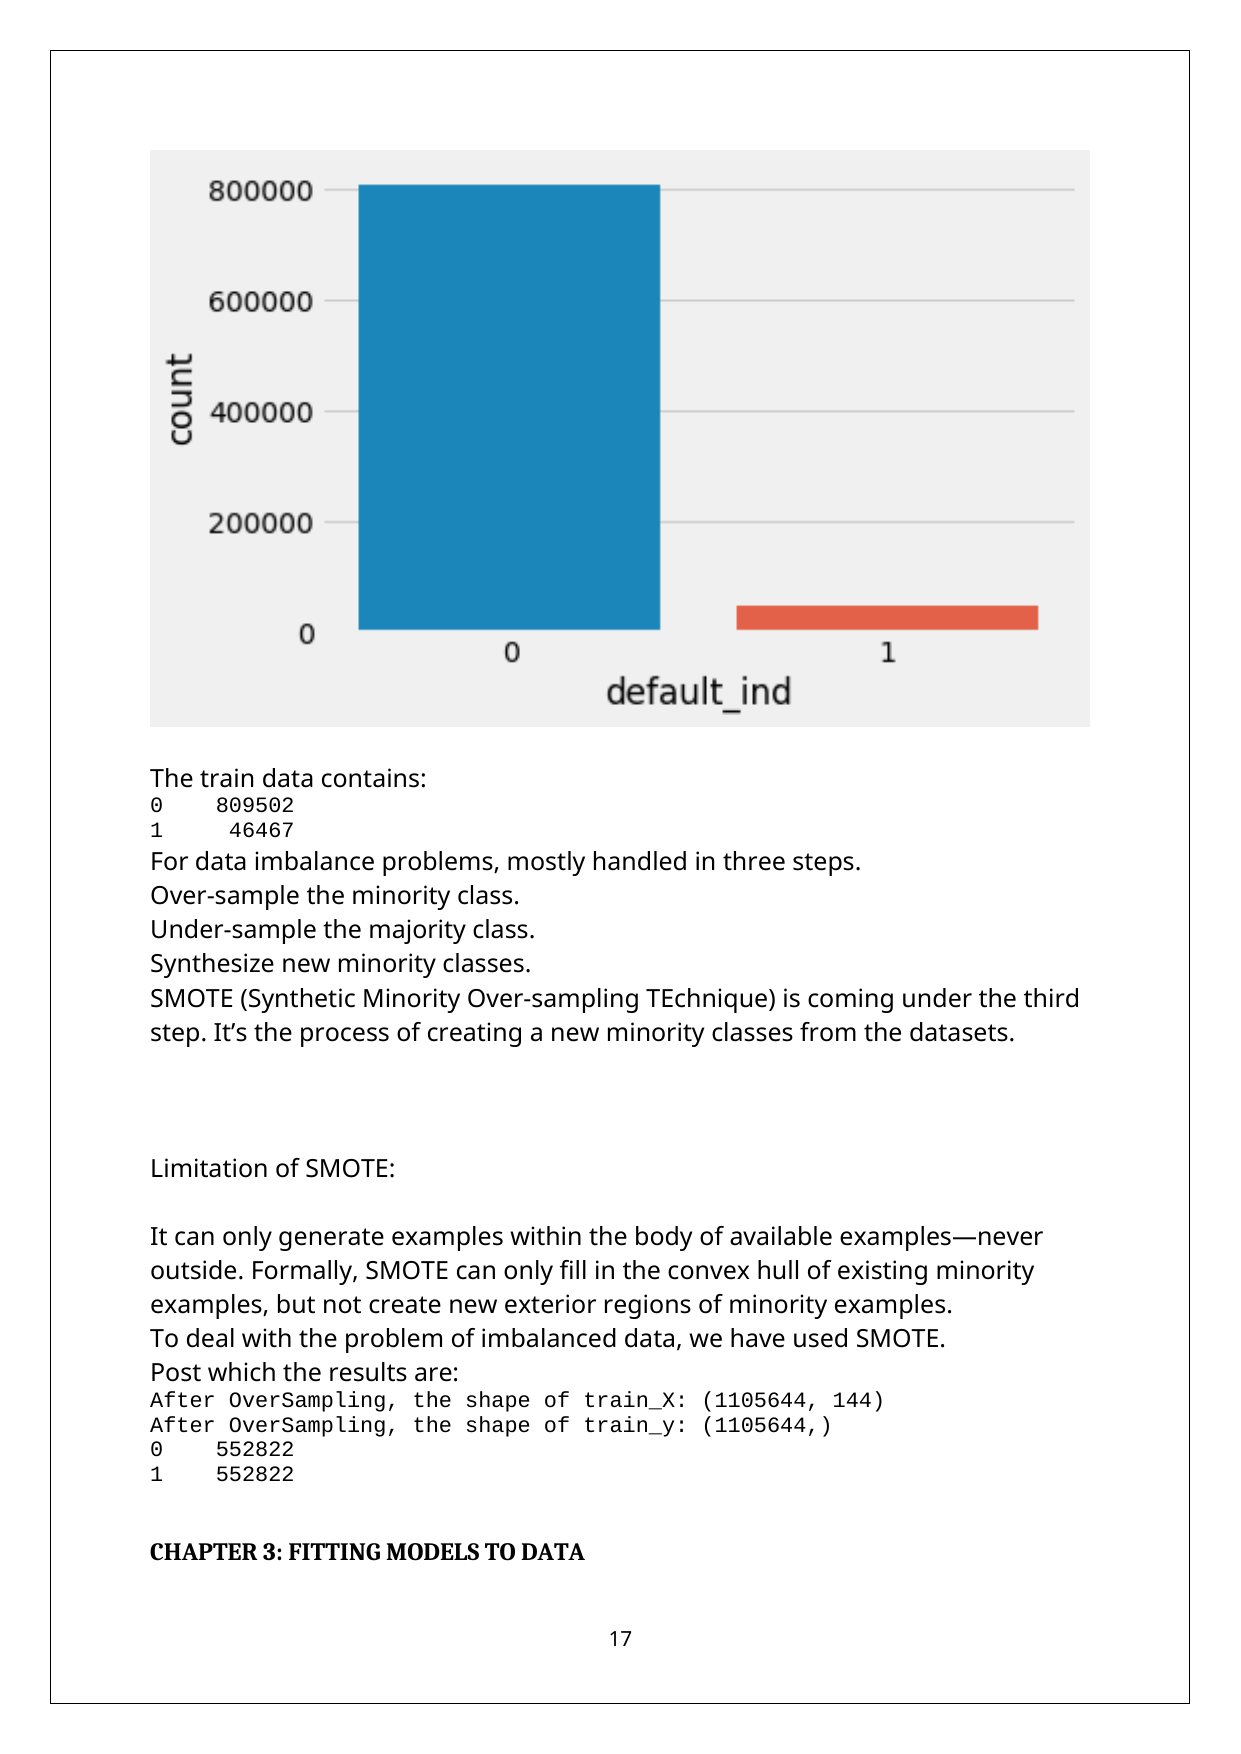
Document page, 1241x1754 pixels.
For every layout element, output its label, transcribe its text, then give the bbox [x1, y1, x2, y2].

text Over-sample the minority class. [150, 878, 1090, 912]
text Under-sample the majority class. [150, 912, 1090, 946]
text 1 46467 [150, 819, 1090, 844]
text Limitation of SMOTE: [150, 1151, 1090, 1184]
subtitle CHAPTER 3: FITTING MODELS TO DATA [150, 1538, 1090, 1567]
text 0 809502 [150, 794, 1090, 819]
text It can only generate examples within the body of available examples—never outside. Formally, SMOTE can only fill in the convex hull of existing minority examples, but not create new exterior regions of minority examples. [150, 1219, 1090, 1321]
text Post which the results are: [150, 1355, 1090, 1389]
text To deal with the problem of imbalanced data, we have used SMOTE. [150, 1321, 1090, 1355]
text After OverSampling, the shape of train_X: (1105644, 144) [150, 1389, 1090, 1414]
text 1 552822 [150, 1463, 1090, 1488]
text The train data contains: [150, 760, 1090, 794]
text After OverSampling, the shape of train_y: (1105644,) [150, 1414, 1090, 1438]
text SMOTE (Synthetic Minority Over-sampling TEchnique) is coming under the third step. It’s the process of creating a new minority classes from the datasets. [150, 980, 1090, 1048]
text For data imbalance problems, mostly handled in three steps. [150, 844, 1090, 878]
picture [150, 150, 1091, 727]
text 0 552822 [150, 1438, 1090, 1463]
text Synthesize new minority classes. [150, 946, 1090, 980]
